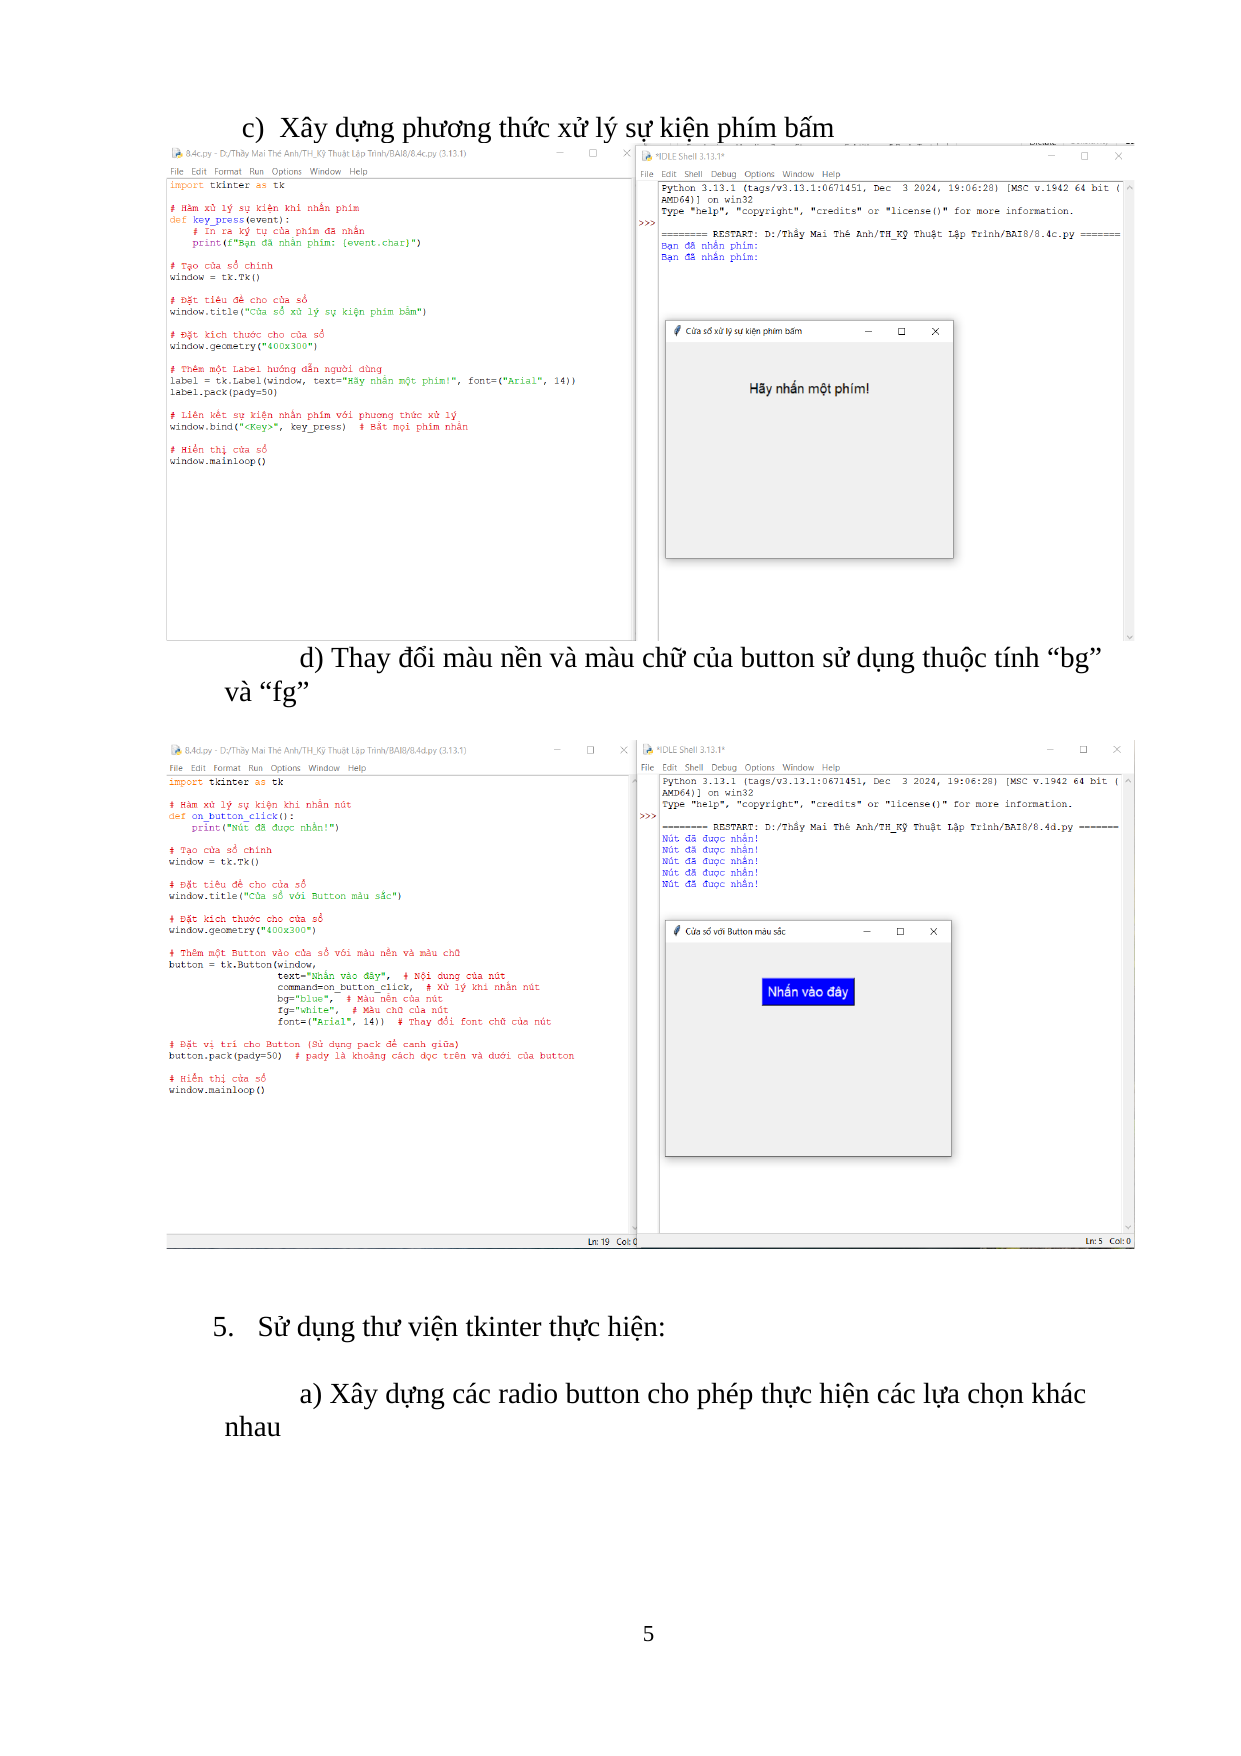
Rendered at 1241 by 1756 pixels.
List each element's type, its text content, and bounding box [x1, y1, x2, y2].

list Sử dụng thư viện tkinter thực hiện: [212, 1309, 1134, 1342]
list Xây dựng các radio button cho phép thực hiện các lựa chọn khác nhau [224, 1376, 1134, 1443]
picture [166, 740, 1135, 1249]
list Xây dựng phương thức xử lý sự kiện phím bấm [242, 110, 1134, 143]
text d) Thay đổi màu nền và màu chữ của button sử dụng thuộc tính “bg” và “fg” [224, 641, 1134, 707]
picture [166, 143, 1135, 641]
